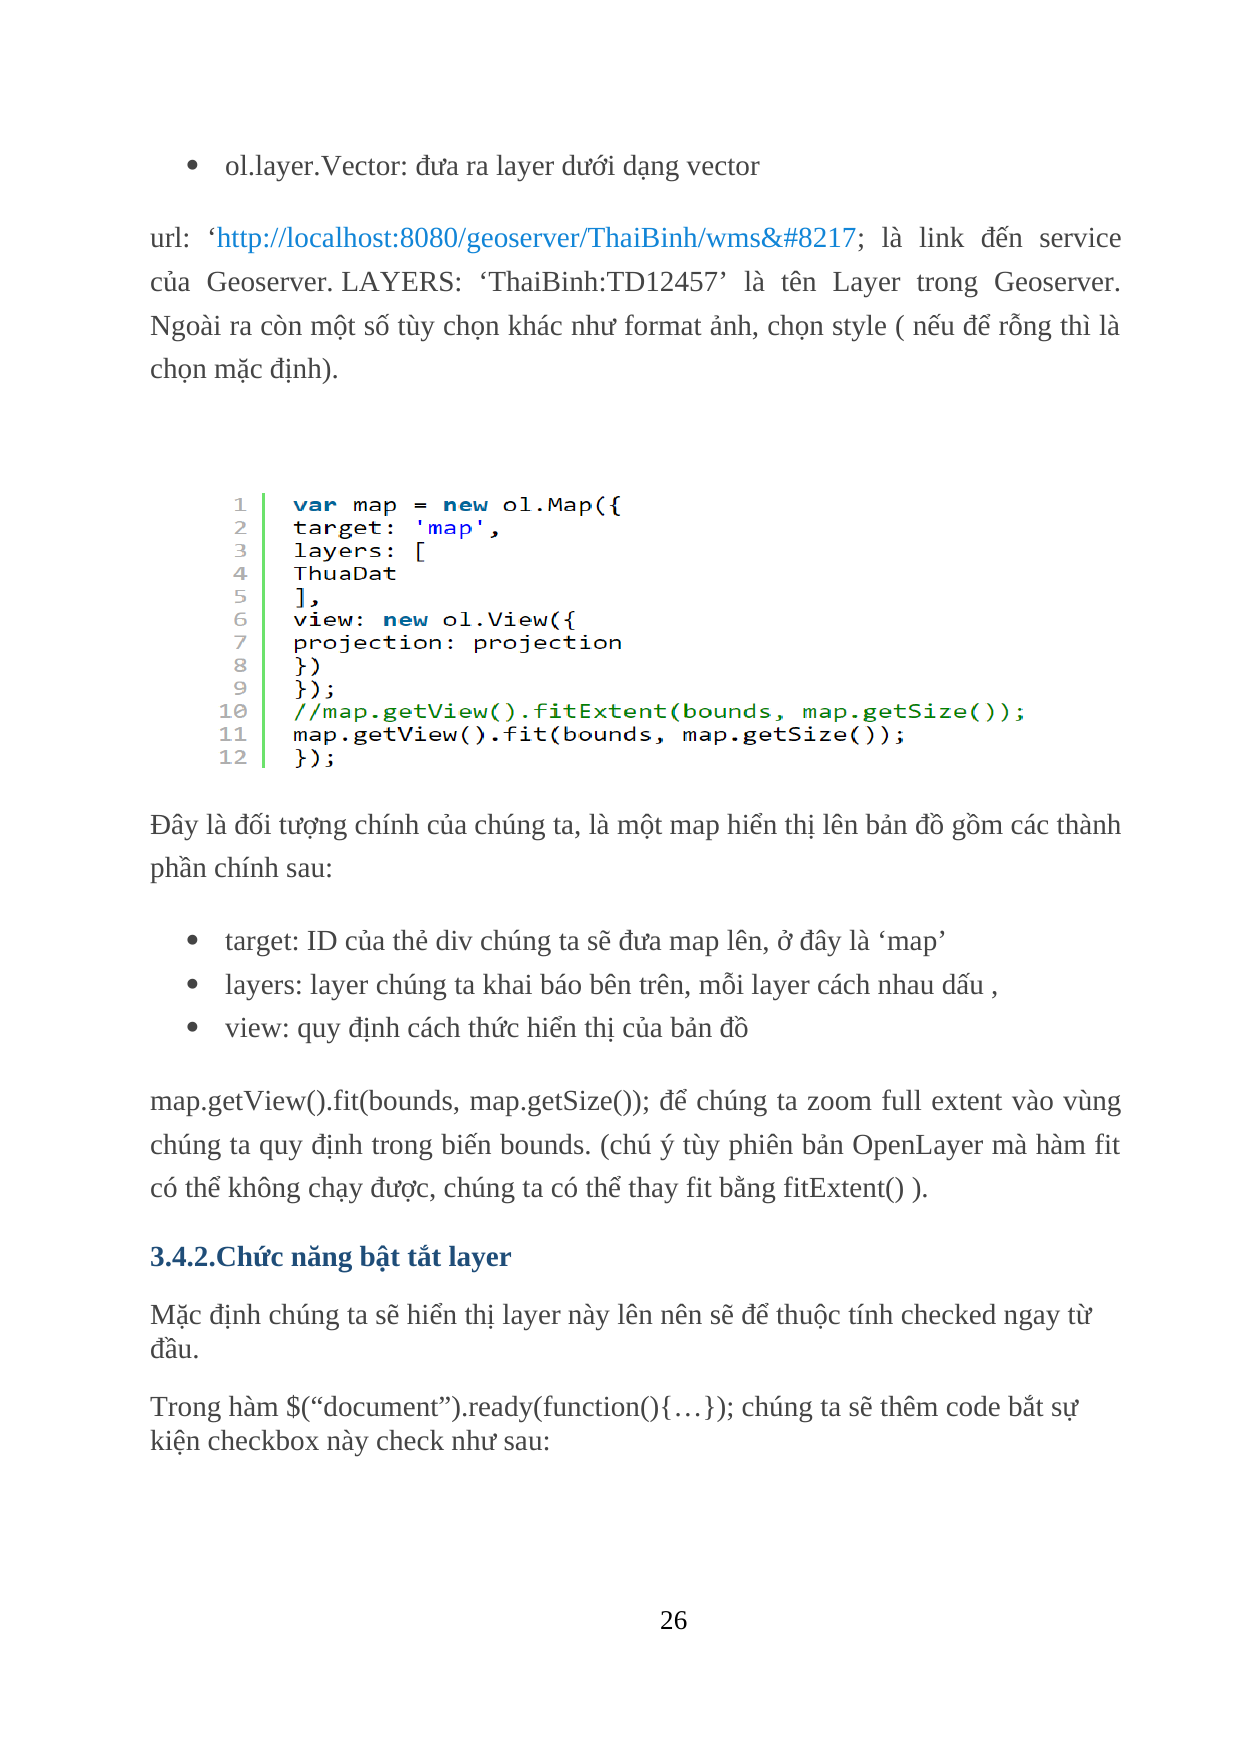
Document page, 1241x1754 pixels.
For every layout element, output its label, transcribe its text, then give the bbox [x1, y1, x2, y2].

list layers: layer chúng ta khai báo bên trên, mỗi layer cách nhau dấu , [187, 967, 1122, 1001]
text Đây là đối tượng chính của chúng ta, là một map hiển thị lên bản đồ gồm các thành phần chính sau: [150, 807, 1122, 884]
subtitle 3.4.2.Chức năng bật tắt layer [150, 1239, 1122, 1272]
text Trong hàm $(“document”).ready(function(){…}); chúng ta sẽ thêm code bắt sự kiện checkbox này check như sau: [150, 1389, 1122, 1457]
text Mặc định chúng ta sẽ hiển thị layer này lên nên sẽ để thuộc tính checked ngay từ đầu. [150, 1297, 1122, 1364]
text url: ‘http://localhost:8080/geoserver/ThaiBinh/wms&#8217; là link đến service của Geoserver. LAYERS: ‘ThaiBinh:TD12457’ là tên Layer trong Geoserver. Ngoài ra còn một số tùy chọn khác như format ảnh, chọn style ( nếu để rỗng thì là chọn mặc định). [150, 221, 1122, 385]
list ol.layer.Vector: đưa ra layer dưới dạng vector [187, 148, 1122, 181]
text map.getView().fit(bounds, map.getSize()); để chúng ta zoom full extent vào vùng chúng ta quy định trong biến bounds. (chú ý tùy phiên bản OpenLayer mà hàm fit có thể không chạy được, chúng ta có thể thay fit bằng fitExtent() ). [150, 1083, 1122, 1204]
list target: ID của thẻ div chúng ta sẽ đưa map lên, ở đây là ‘map’ [187, 923, 1122, 957]
list view: quy định cách thức hiển thị của bản đồ [187, 1011, 1122, 1044]
picture [208, 488, 1046, 772]
